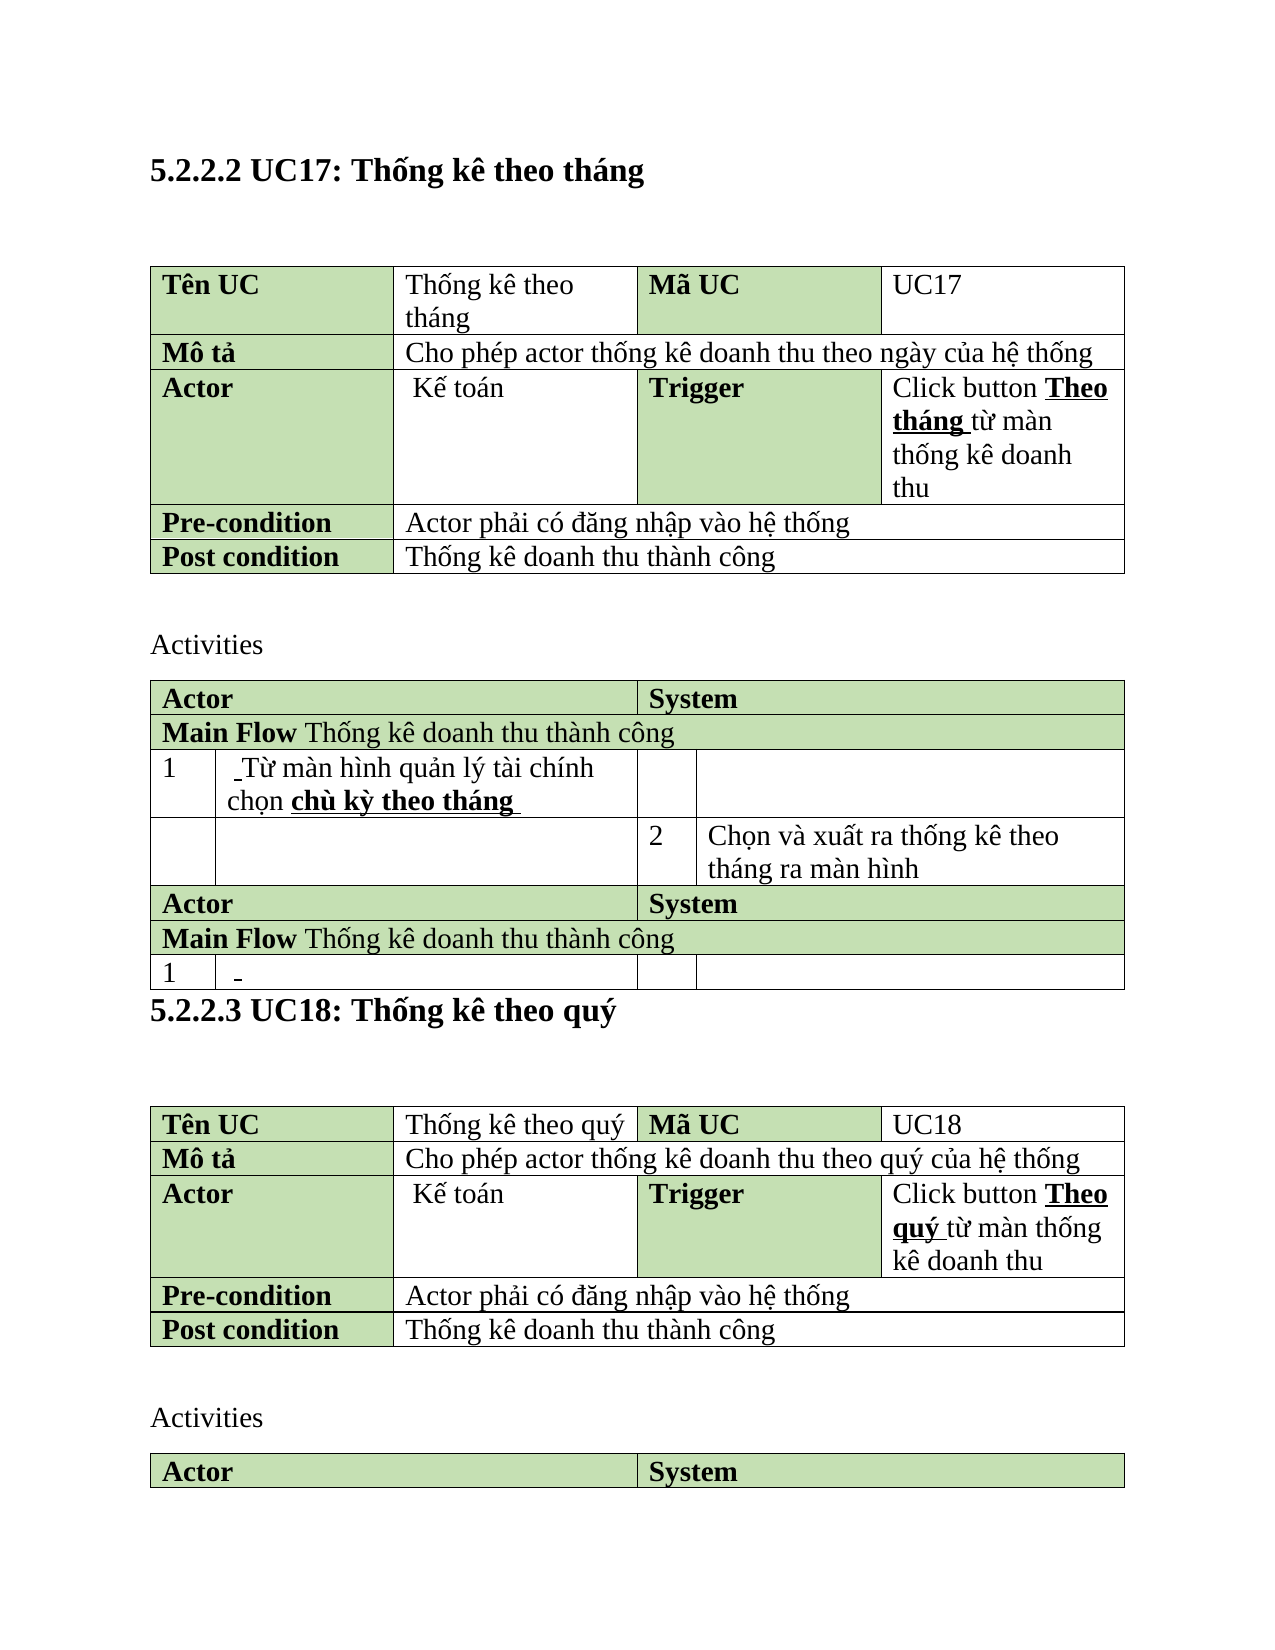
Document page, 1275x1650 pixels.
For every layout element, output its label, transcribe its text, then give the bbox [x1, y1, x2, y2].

table_header Actor [151, 1454, 637, 1487]
table_cell Từ màn hình quản lý tài chính chọn chù kỳ theo tháng [216, 750, 637, 817]
table_cell Thống kê doanh thu thành công [394, 540, 1124, 573]
table_header Thống kê theo quý [394, 1107, 637, 1141]
table_cell Click button Theo quý từ màn thống kê doanh thu [882, 1176, 1124, 1277]
table_cell [216, 955, 637, 989]
table_cell Thống kê doanh thu thành công [394, 1313, 1124, 1346]
table_cell Post condition [151, 540, 393, 573]
table_header Thống kê theo tháng [394, 267, 637, 334]
table_header Mã UC [638, 1107, 881, 1141]
table_header Actor [151, 681, 637, 714]
table_header UC18 [882, 1107, 1124, 1141]
table_cell Actor [151, 1176, 393, 1277]
table_cell [638, 955, 696, 989]
text Activities [150, 1400, 1125, 1433]
table_cell [697, 955, 1124, 989]
table_cell [151, 818, 215, 885]
table_cell [216, 818, 637, 885]
table_cell Chọn và xuất ra thống kê theo tháng ra màn hình [697, 818, 1124, 885]
table_cell Mô tả [151, 335, 393, 369]
table_cell Actor [151, 370, 393, 504]
table_cell 2 [638, 818, 696, 885]
table_cell Pre-condition [151, 505, 393, 538]
table_cell Actor phải có đăng nhập vào hệ thống [394, 1278, 1124, 1311]
table_cell Kế toán [394, 1176, 637, 1277]
table_header System [638, 1454, 1124, 1487]
table_cell Main Flow Thống kê doanh thu thành công [151, 715, 1124, 749]
table_cell Cho phép actor thống kê doanh thu theo quý của hệ thống [394, 1142, 1124, 1175]
table_cell Actor phải có đăng nhập vào hệ thống [394, 505, 1124, 538]
table_header Tên UC [151, 267, 393, 334]
table_cell Post condition [151, 1313, 393, 1346]
table_header Mã UC [638, 267, 881, 334]
text 5.2.2.2 UC17: Thống kê theo tháng [150, 150, 1125, 188]
table_cell Trigger [638, 370, 881, 504]
table_cell 1 [151, 955, 215, 989]
table_cell Click button Theo tháng từ màn thống kê doanh thu [882, 370, 1124, 504]
table_cell Kế toán [394, 370, 637, 504]
table_cell Cho phép actor thống kê doanh thu theo ngày của hệ thống [394, 335, 1124, 369]
table_cell [638, 750, 696, 817]
table_header UC17 [882, 267, 1124, 334]
table_header Tên UC [151, 1107, 393, 1141]
table_cell System [638, 886, 1124, 920]
text Activities [150, 627, 1125, 661]
table_cell Trigger [638, 1176, 881, 1277]
table_cell [697, 750, 1124, 817]
table_header System [638, 681, 1124, 714]
table_cell 1 [151, 750, 215, 817]
table_cell Mô tả [151, 1142, 393, 1175]
table_cell Actor [151, 886, 637, 920]
table_cell Main Flow Thống kê doanh thu thành công [151, 921, 1124, 954]
table_cell Pre-condition [151, 1278, 393, 1311]
text 5.2.2.3 UC18: Thống kê theo quý [150, 990, 1125, 1028]
